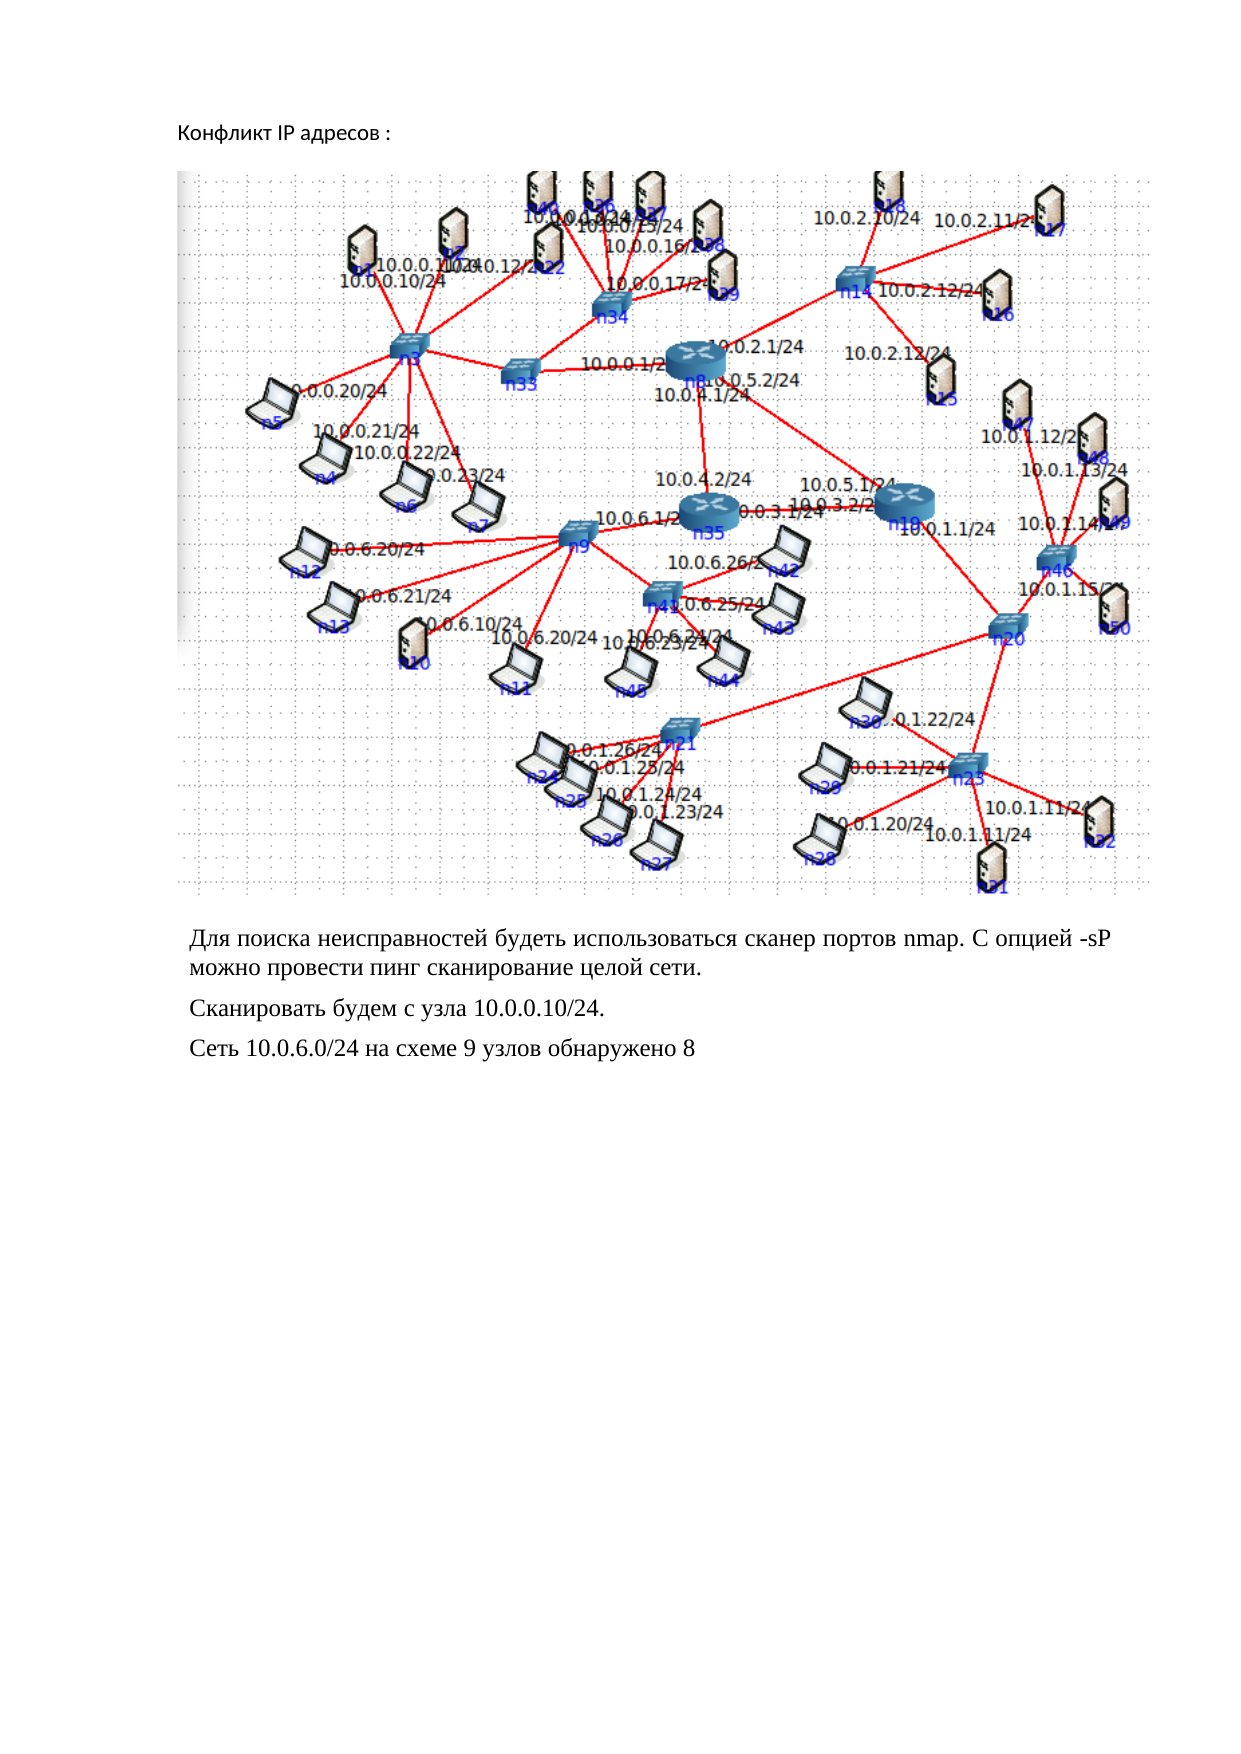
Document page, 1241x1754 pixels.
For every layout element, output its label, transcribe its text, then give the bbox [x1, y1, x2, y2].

text Конфликт IP адресов : [177, 118, 1152, 146]
text Сканировать будем с узла 10.0.0.10/24. [189, 993, 1152, 1021]
text Сеть 10.0.6.0/24 на схеме 9 узлов обнаружено 8 [189, 1033, 1152, 1062]
text Для поиска неисправностей будеть использоваться сканер портов nmap. С опцией -sP можно провести пинг сканирование целой сети. [189, 923, 1152, 981]
picture [177, 171, 1152, 899]
